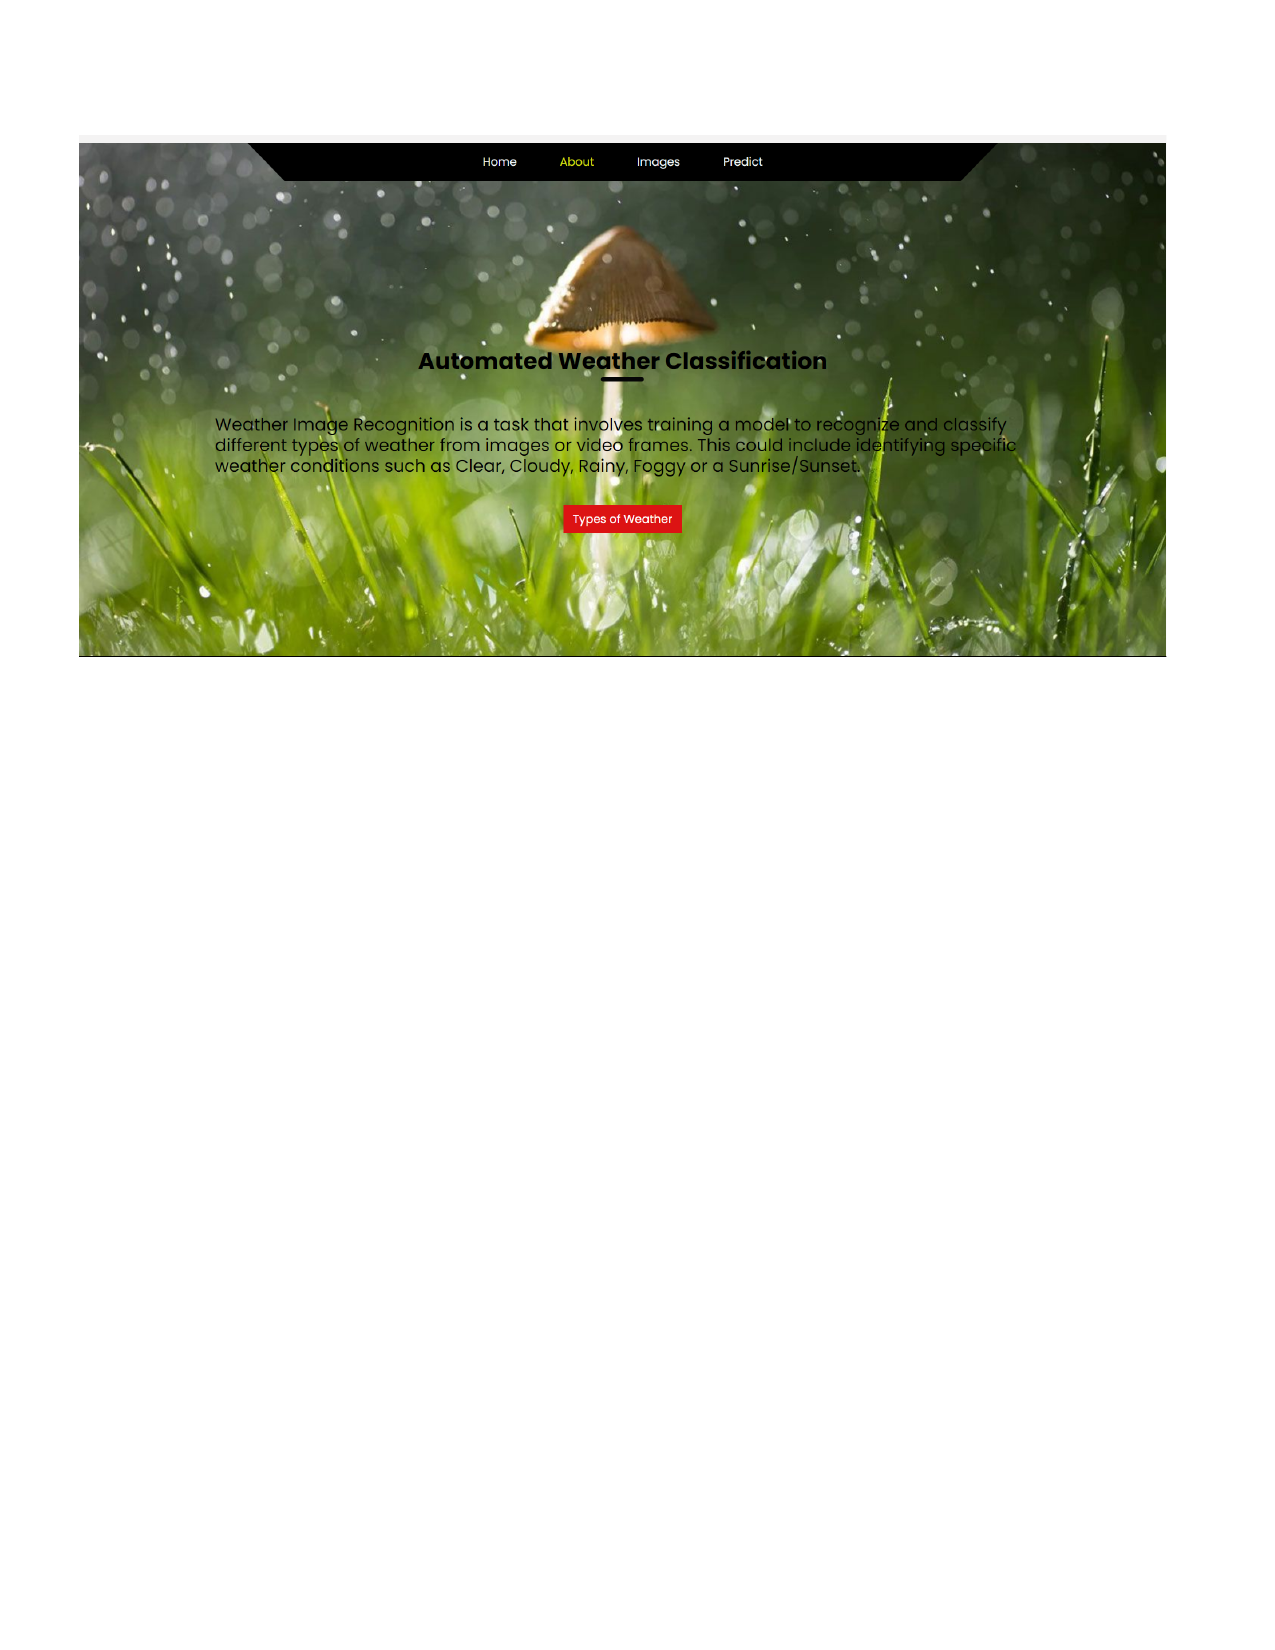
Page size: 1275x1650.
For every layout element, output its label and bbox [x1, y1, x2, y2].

picture [79, 135, 1167, 657]
